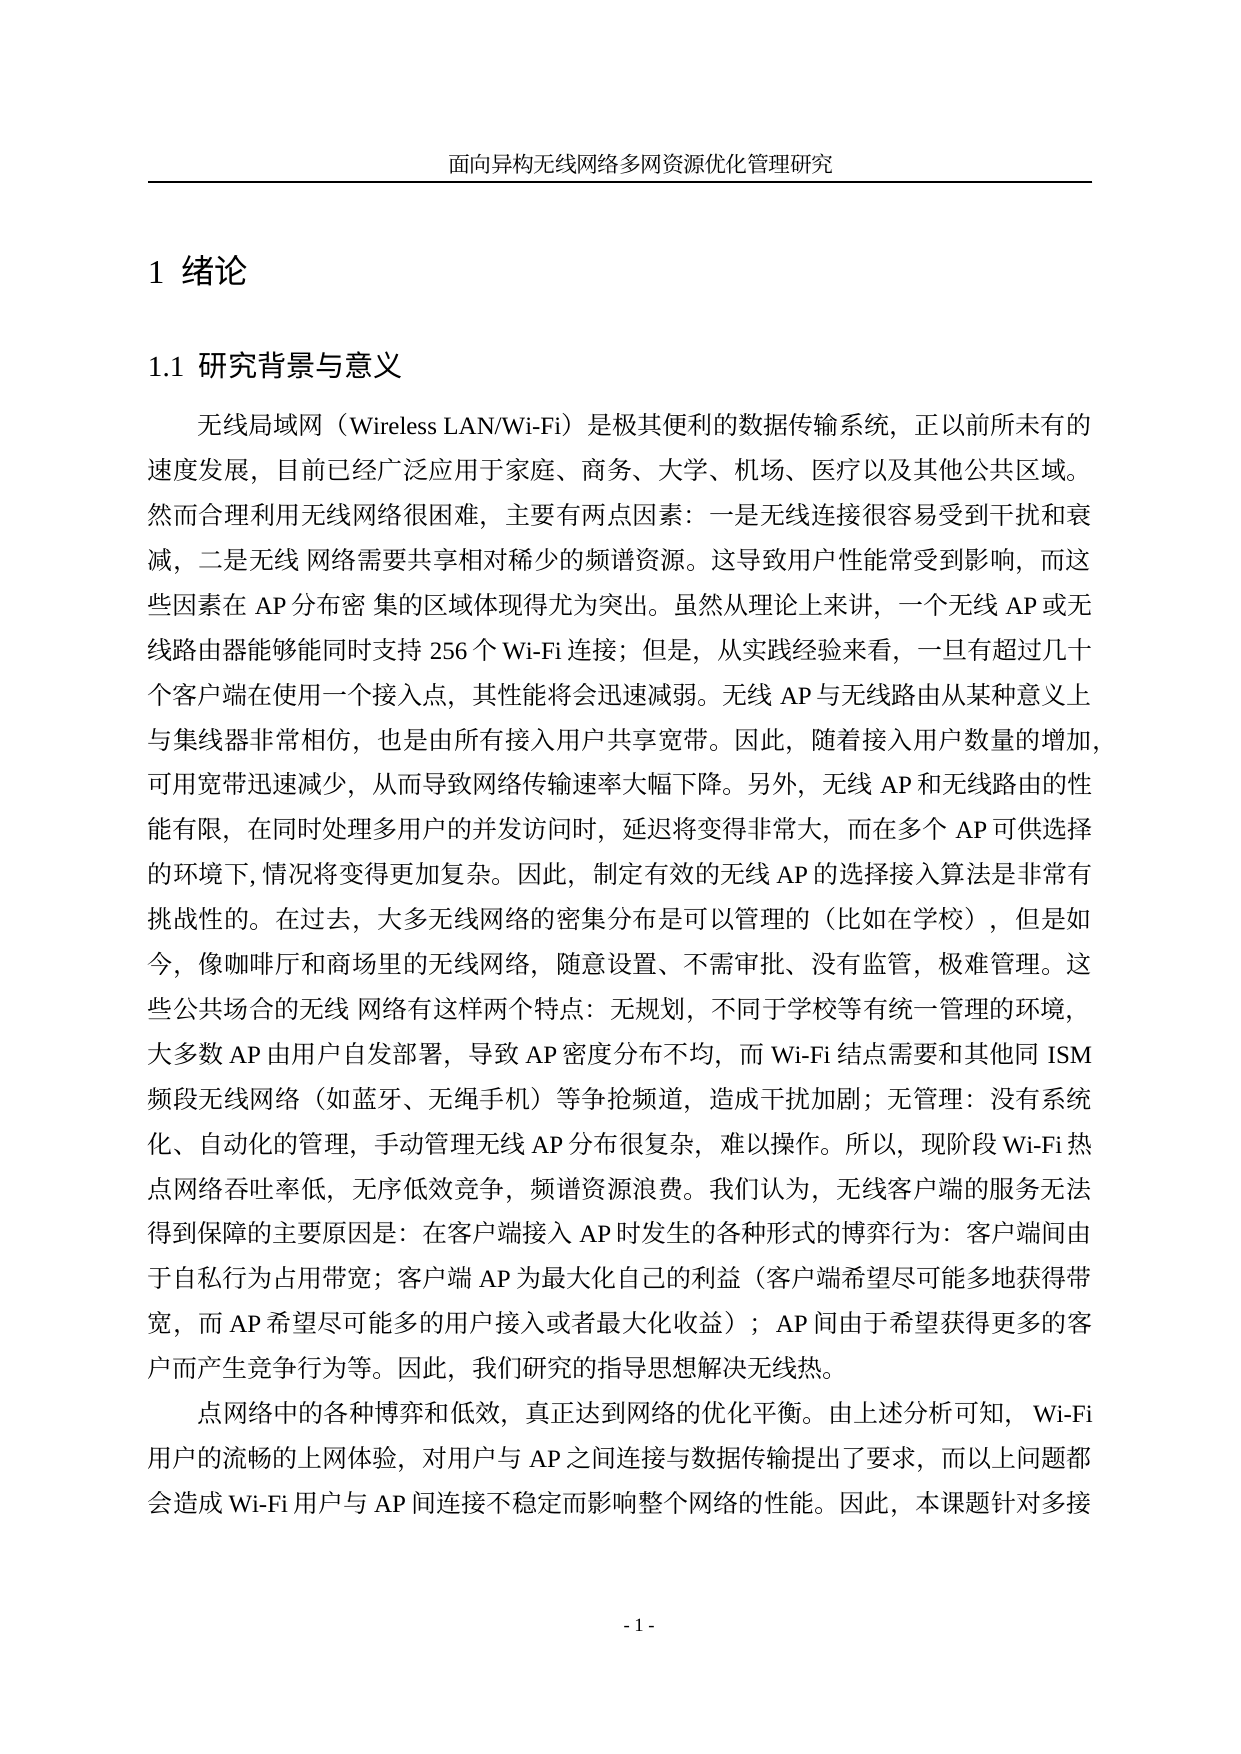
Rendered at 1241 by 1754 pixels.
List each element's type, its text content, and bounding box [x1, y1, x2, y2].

subtitle 1 绪论 [148, 245, 1092, 293]
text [148, 1394, 1092, 1519]
text 无线局域网（Wireless LAN/Wi-Fi）是极其便利的数据传输系统，正以前所未有的速度发展，目前已经广泛应用于家庭、商务、大学、机场、医疗以及其他公共区域。然而合理利用无线网络很困难，主要有两点因素：一是无线连接很容易受到干扰和衰减，二是无线 网络需要共享相对稀少的频谱资源。这导致用户性能常受到影响，而这些因素在 AP分布密 集的区域体现得尤为突出。虽然从理论上来讲，一个无线AP或无线路由器能够能同时支持 256个Wi-Fi连接；但是，从实践经验来看，一旦有超过几十个客户端在使用一个接入点，其性能将会迅速减弱。无线AP与无线路由从某种意义上与集线器非常相仿，也是由所有接入用户共享宽带。因此，随着接入用户数量的增加，可用宽带迅速减少，从而导致网络传输速率大幅下降。另外，无线AP和无线路由的性能有限，在同时处理多用户的并发访问时，延迟将变得非常大，而在多个AP可供选择的环境下, 情况将变得更加复杂。因此，制定有效的无线AP的选择接入算法是非常有挑战性的。在过去，大多无线网络的密集分布是可以管理的（比如在学校），但是如今，像咖啡厅和商场里的无线网络，随意设置、不需审批、没有监管，极难管理。这些公共场合的无线 网络有这样两个特点：无规划，不同于学校等有统一管理的环境，大多数AP由用户自发部署，导致AP密度分布不均，而Wi-Fi 结点需要和其他同 ISM 频段无线网络（如蓝牙、无绳手机）等争抢频道，造成干扰加剧；无管理：没有系统化、自动化的管理，手动管理无线AP分布很复杂，难以操作。所以，现阶段Wi-Fi热点网络吞吐率低，无序低效竞争，频谱资源浪费。我们认为，无线客户端的服务无法得到保障的主要原因是：在客户端接入AP时发生的各种形式的博弈行为：客户端间由于自私行为占用带宽；客户端AP为最大化自己的利益（客户端希望尽可能多地获得带宽，而AP希望尽可能多的用户接入或者最大化收益）；AP间由于希望获得更多的客户而产生竞争行为等。因此，我们研究的指导思想解决无线热。 [148, 406, 1092, 1385]
subtitle 1.1 研究背景与意义 [148, 343, 1092, 385]
